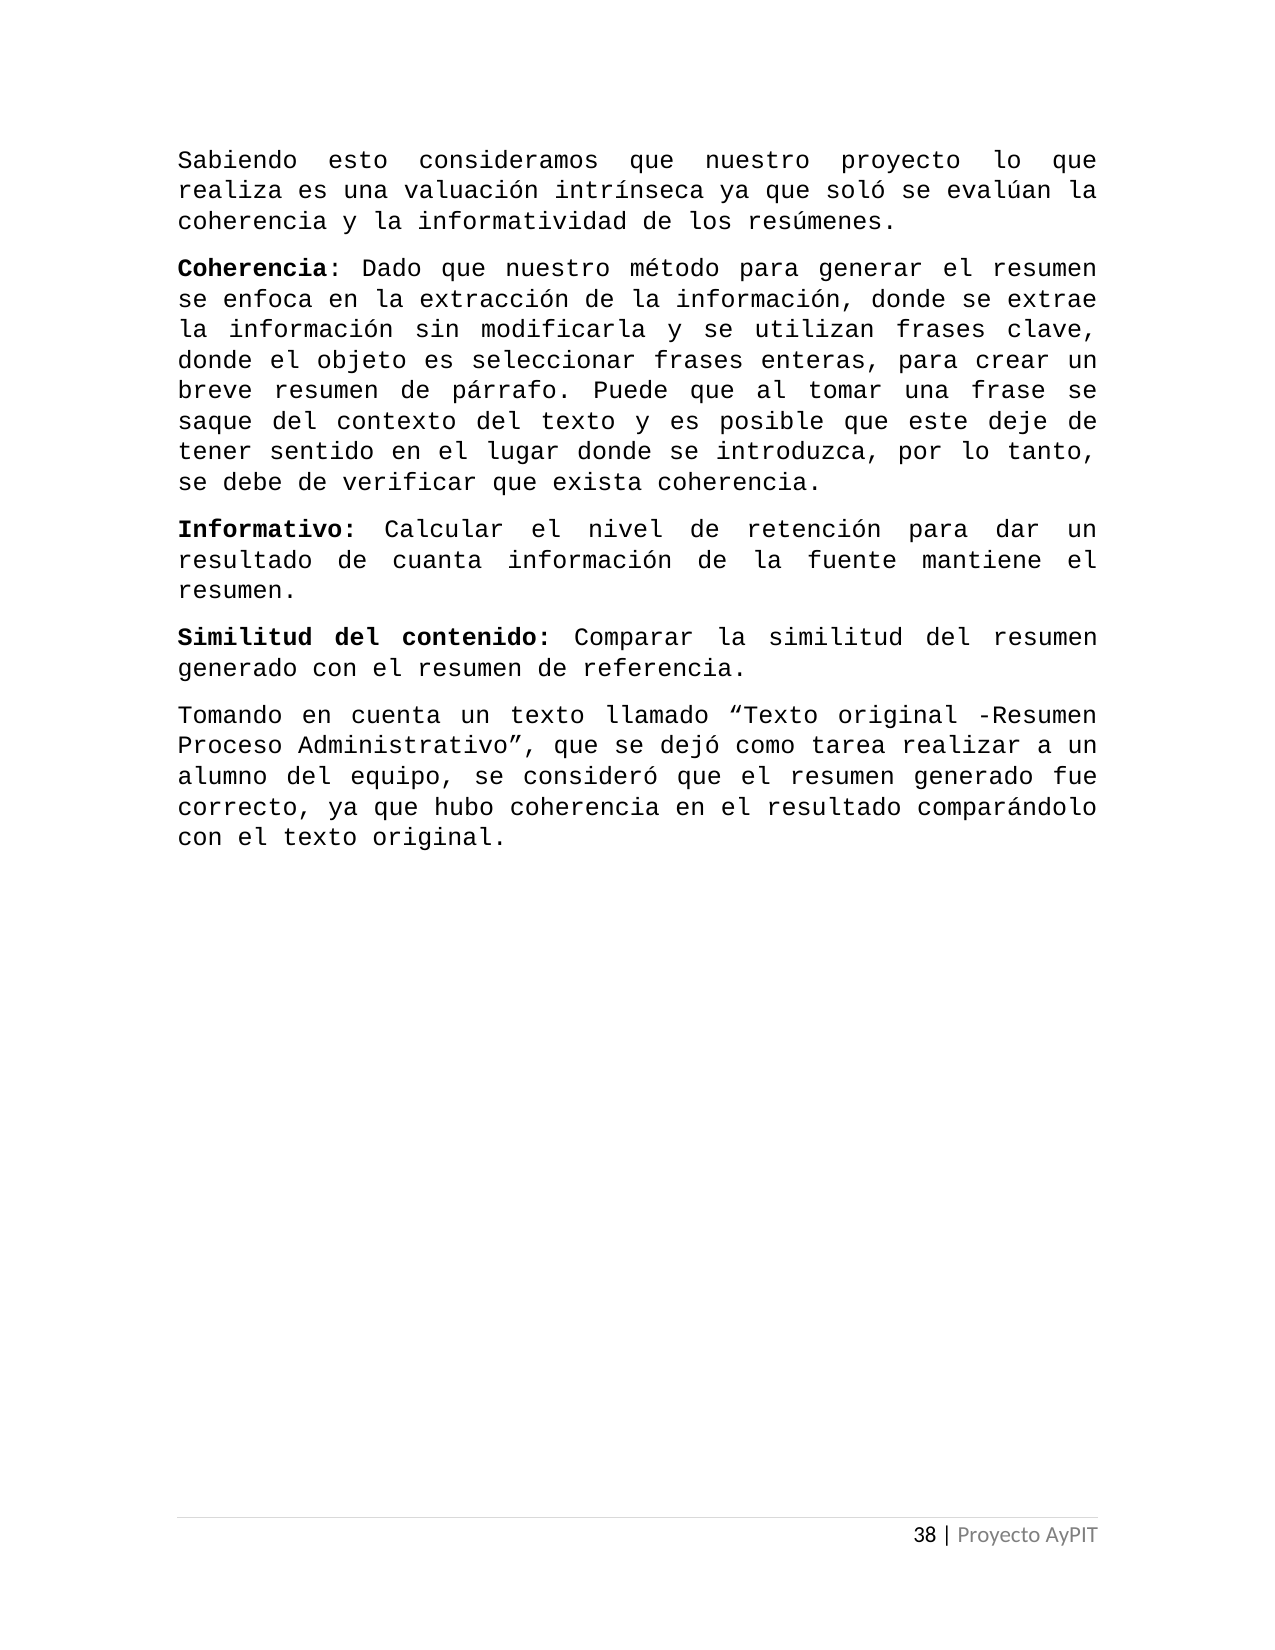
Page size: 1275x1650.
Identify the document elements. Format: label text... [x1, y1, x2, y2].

text Coherencia: Dado que nuestro método para generar el resumen se enfoca en la extracción de la información, donde se extrae la información sin modificarla y se utilizan frases clave, donde el objeto es seleccionar frases enteras, para crear un breve resumen de párrafo. Puede que al tomar una frase se saque del contexto del texto y es posible que este deje de tener sentido en el lugar donde se introduzca, por lo tanto, se debe de verificar que exista coherencia. [177, 256, 1098, 498]
text Similitud del contenido: Comparar la similitud del resumen generado con el resumen de referencia. [177, 625, 1098, 684]
text Informativo: Calcular el nivel de retención para dar un resultado de cuanta información de la fuente mantiene el resumen. [177, 517, 1098, 606]
text Tomando en cuenta un texto llamado “Texto original -Resumen Proceso Administrativo”, que se dejó como tarea realizar a un alumno del equipo, se consideró que el resumen generado fue correcto, ya que hubo coherencia en el resultado comparándolo con el texto original. [177, 703, 1098, 853]
text Sabiendo esto consideramos que nuestro proyecto lo que realiza es una valuación intrínseca ya que soló se evalúan la coherencia y la informatividad de los resúmenes. [177, 148, 1098, 237]
